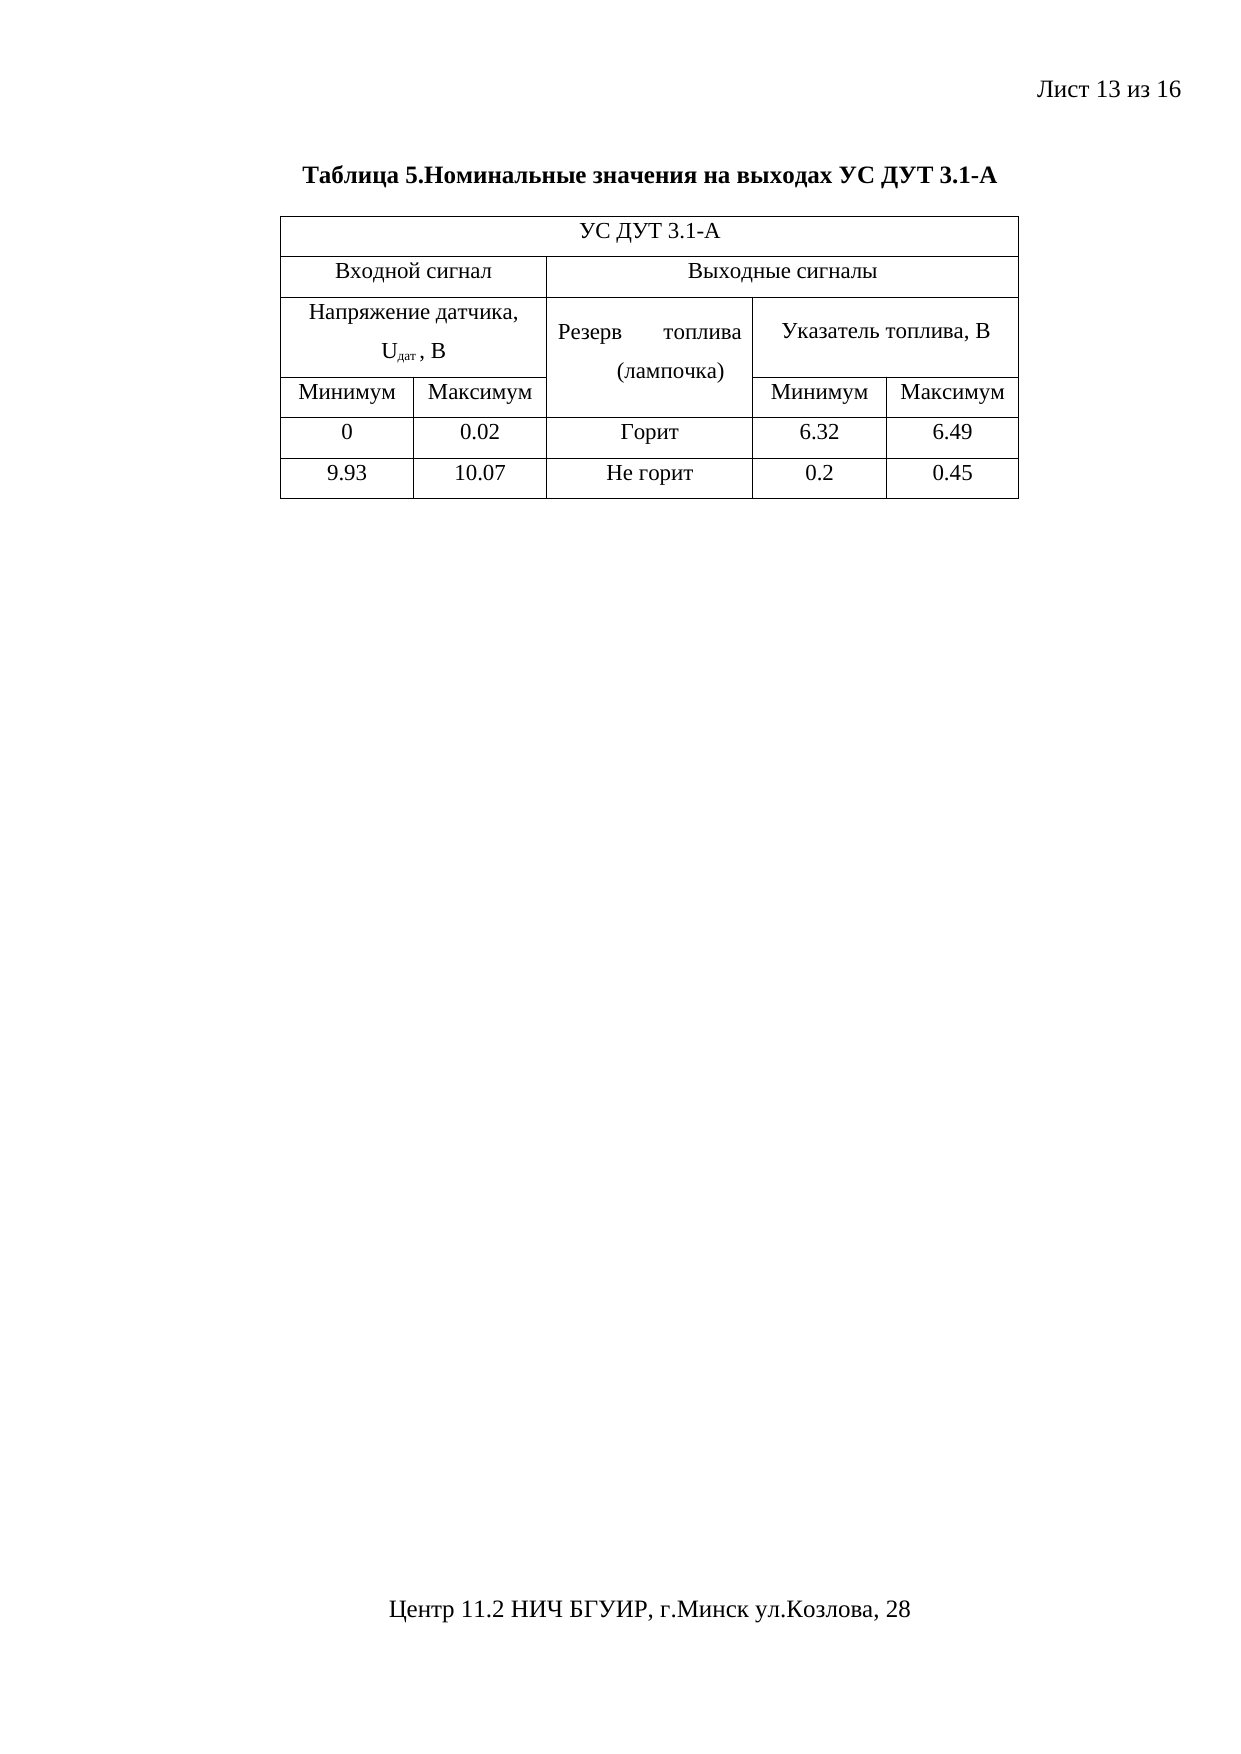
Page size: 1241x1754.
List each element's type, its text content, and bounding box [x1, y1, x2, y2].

table_cell Входной сигнал [281, 257, 546, 297]
table_cell Максимум [414, 378, 546, 417]
text Таблица 5.Номинальные значения на выходах УС ДУТ 3.1-А [118, 160, 1181, 189]
table_cell Горит [547, 418, 752, 458]
table_cell 10.07 [414, 459, 546, 498]
table_cell Резерв топлива (лампочка) [547, 298, 752, 417]
table_cell 6.32 [753, 418, 886, 458]
table_cell 0.2 [753, 459, 886, 498]
table_cell 6.49 [887, 418, 1018, 458]
table_cell 0.45 [887, 459, 1018, 498]
table_header УС ДУТ 3.1-А [281, 217, 1018, 256]
table_cell Минимум [753, 378, 886, 417]
table_cell Выходные сигналы [547, 257, 1018, 297]
table_cell Указатель топлива, В [753, 298, 1018, 377]
table_cell Напряжение датчика, Uдат , В [281, 298, 546, 377]
table_cell Максимум [887, 378, 1018, 417]
table_cell Не горит [547, 459, 752, 498]
table_cell 0.02 [414, 418, 546, 458]
table_cell Минимум [281, 378, 413, 417]
table_cell 9.93 [281, 459, 413, 498]
table_cell 0 [281, 418, 413, 458]
